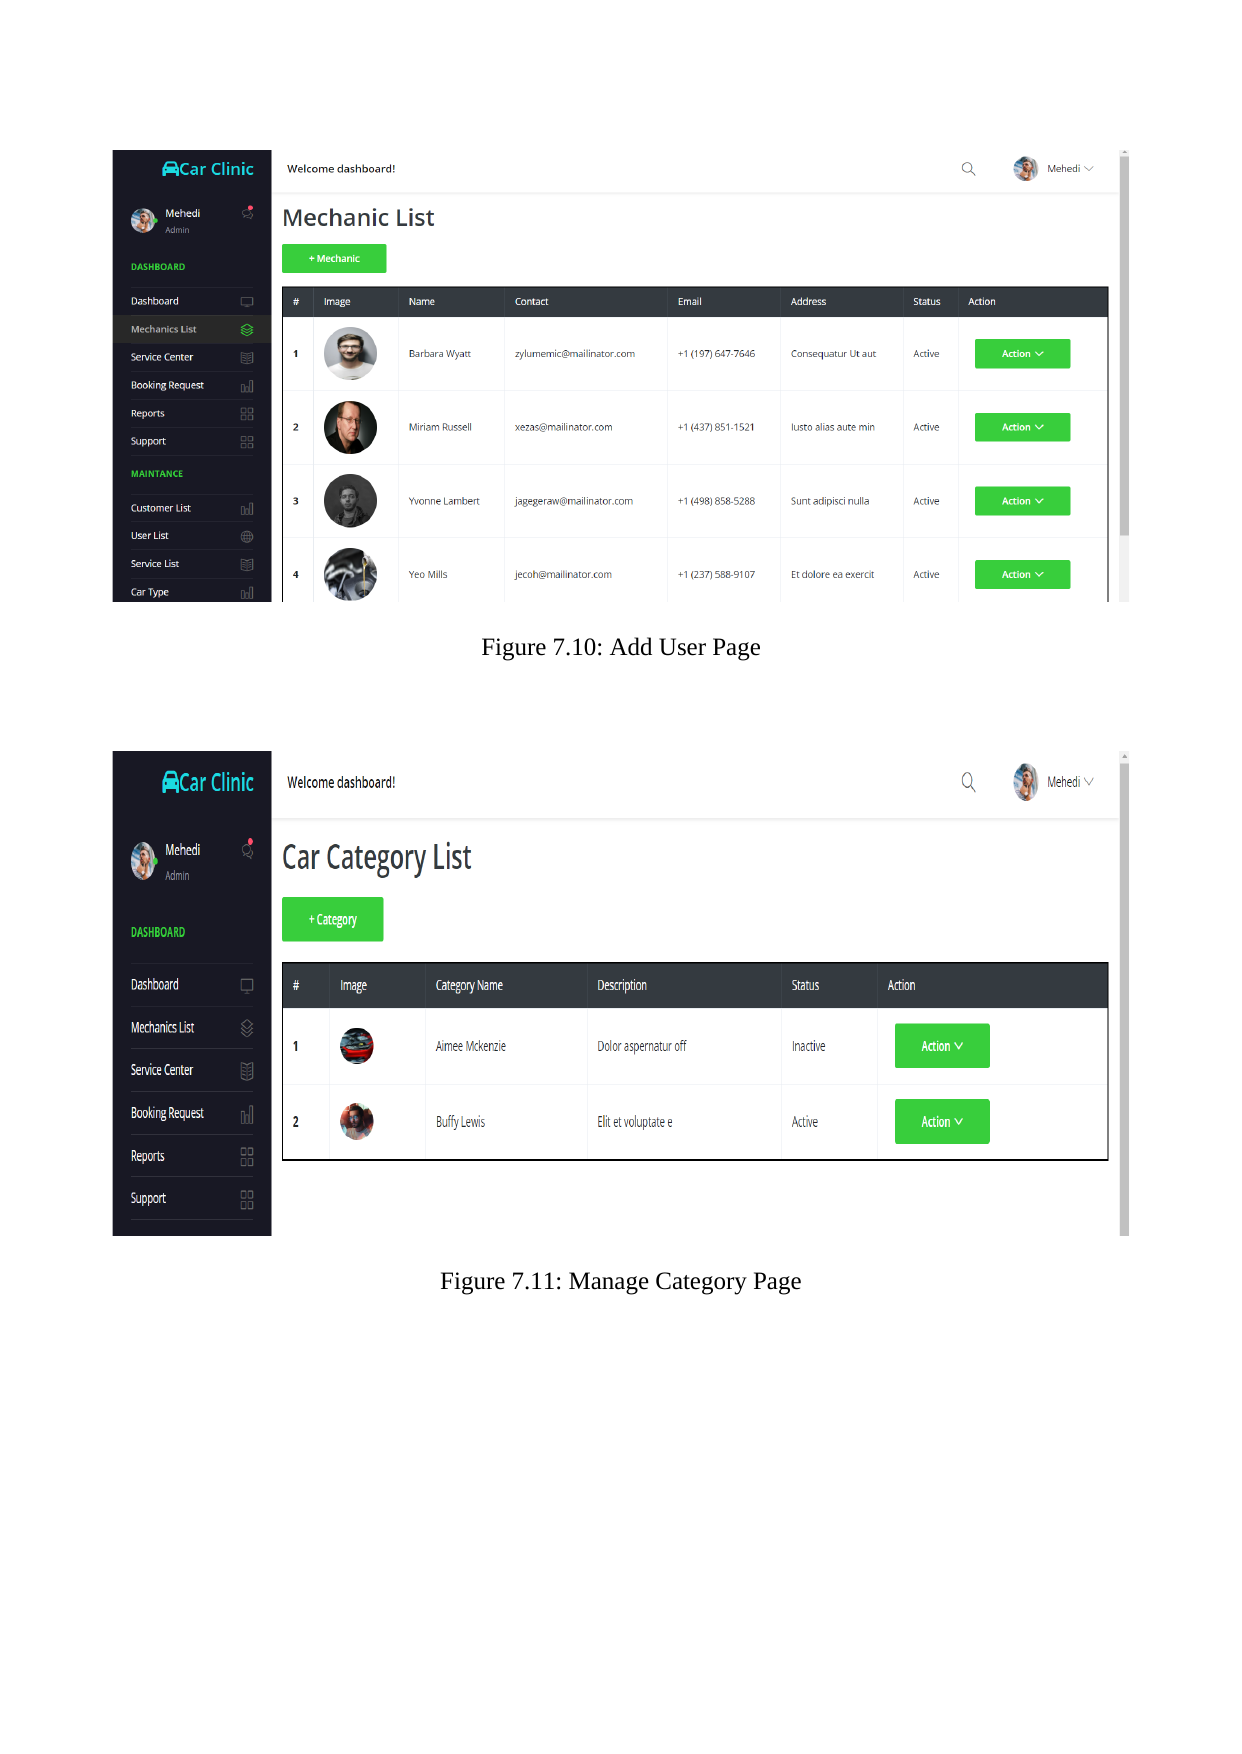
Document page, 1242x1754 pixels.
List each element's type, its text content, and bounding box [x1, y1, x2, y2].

picture [112, 150, 1130, 602]
text Figure 7.11: Manage Category Page [112, 1266, 1129, 1294]
picture [112, 751, 1130, 1236]
text Figure 7.10: Add User Page [112, 632, 1129, 661]
